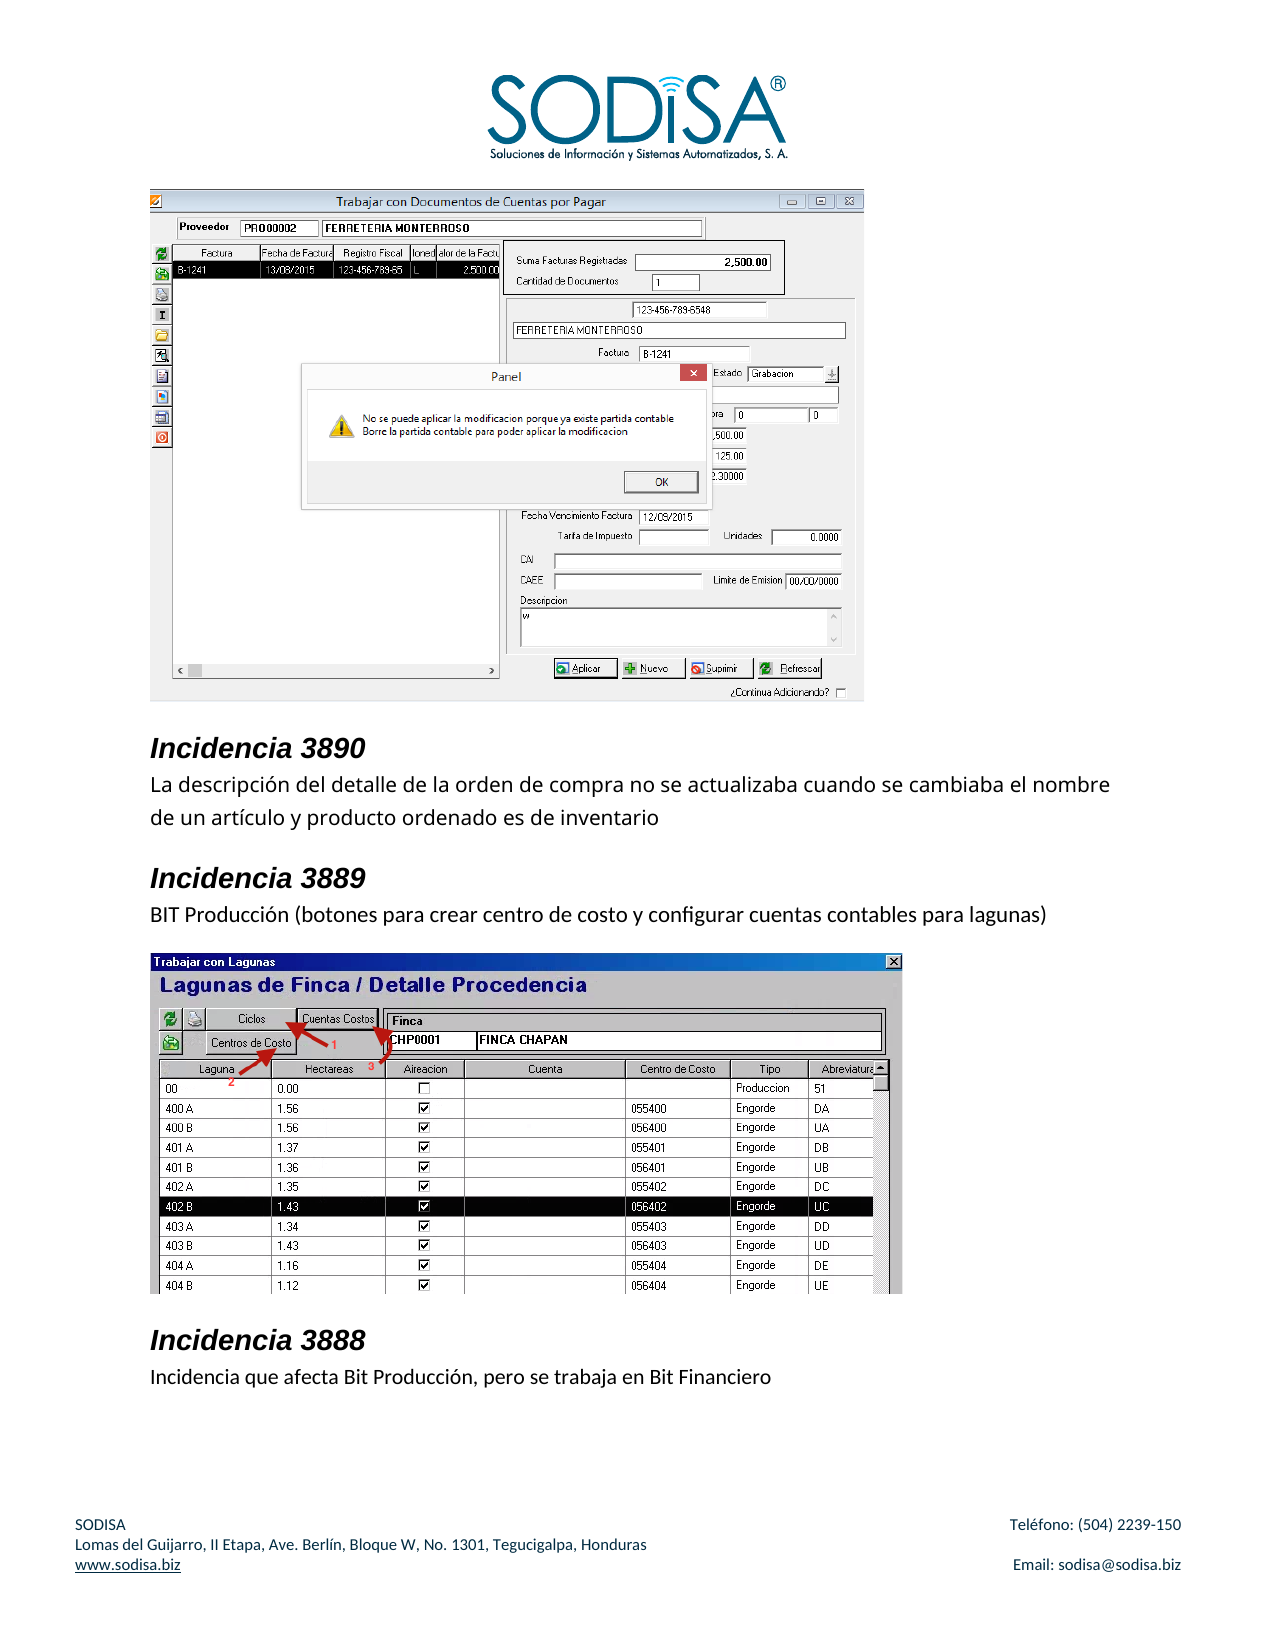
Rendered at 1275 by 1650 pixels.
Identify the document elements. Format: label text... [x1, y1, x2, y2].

subtitle Incidencia 3888 [150, 1323, 1125, 1357]
text La descripción del detalle de la orden de compra no se actualizaba cuando se cambiaba el nombre de un artículo y producto ordenado es de inventario [150, 771, 1125, 832]
picture [150, 189, 865, 702]
text Incidencia que afecta Bit Producción, pero se trabaja en Bit Financiero [150, 1363, 1125, 1389]
subtitle Incidencia 3890 [150, 731, 1125, 764]
picture [150, 953, 903, 1294]
subtitle Incidencia 3889 [150, 861, 1125, 894]
text BIT Producción (botones para crear centro de costo y configurar cuentas contables para lagunas) [150, 901, 1125, 929]
